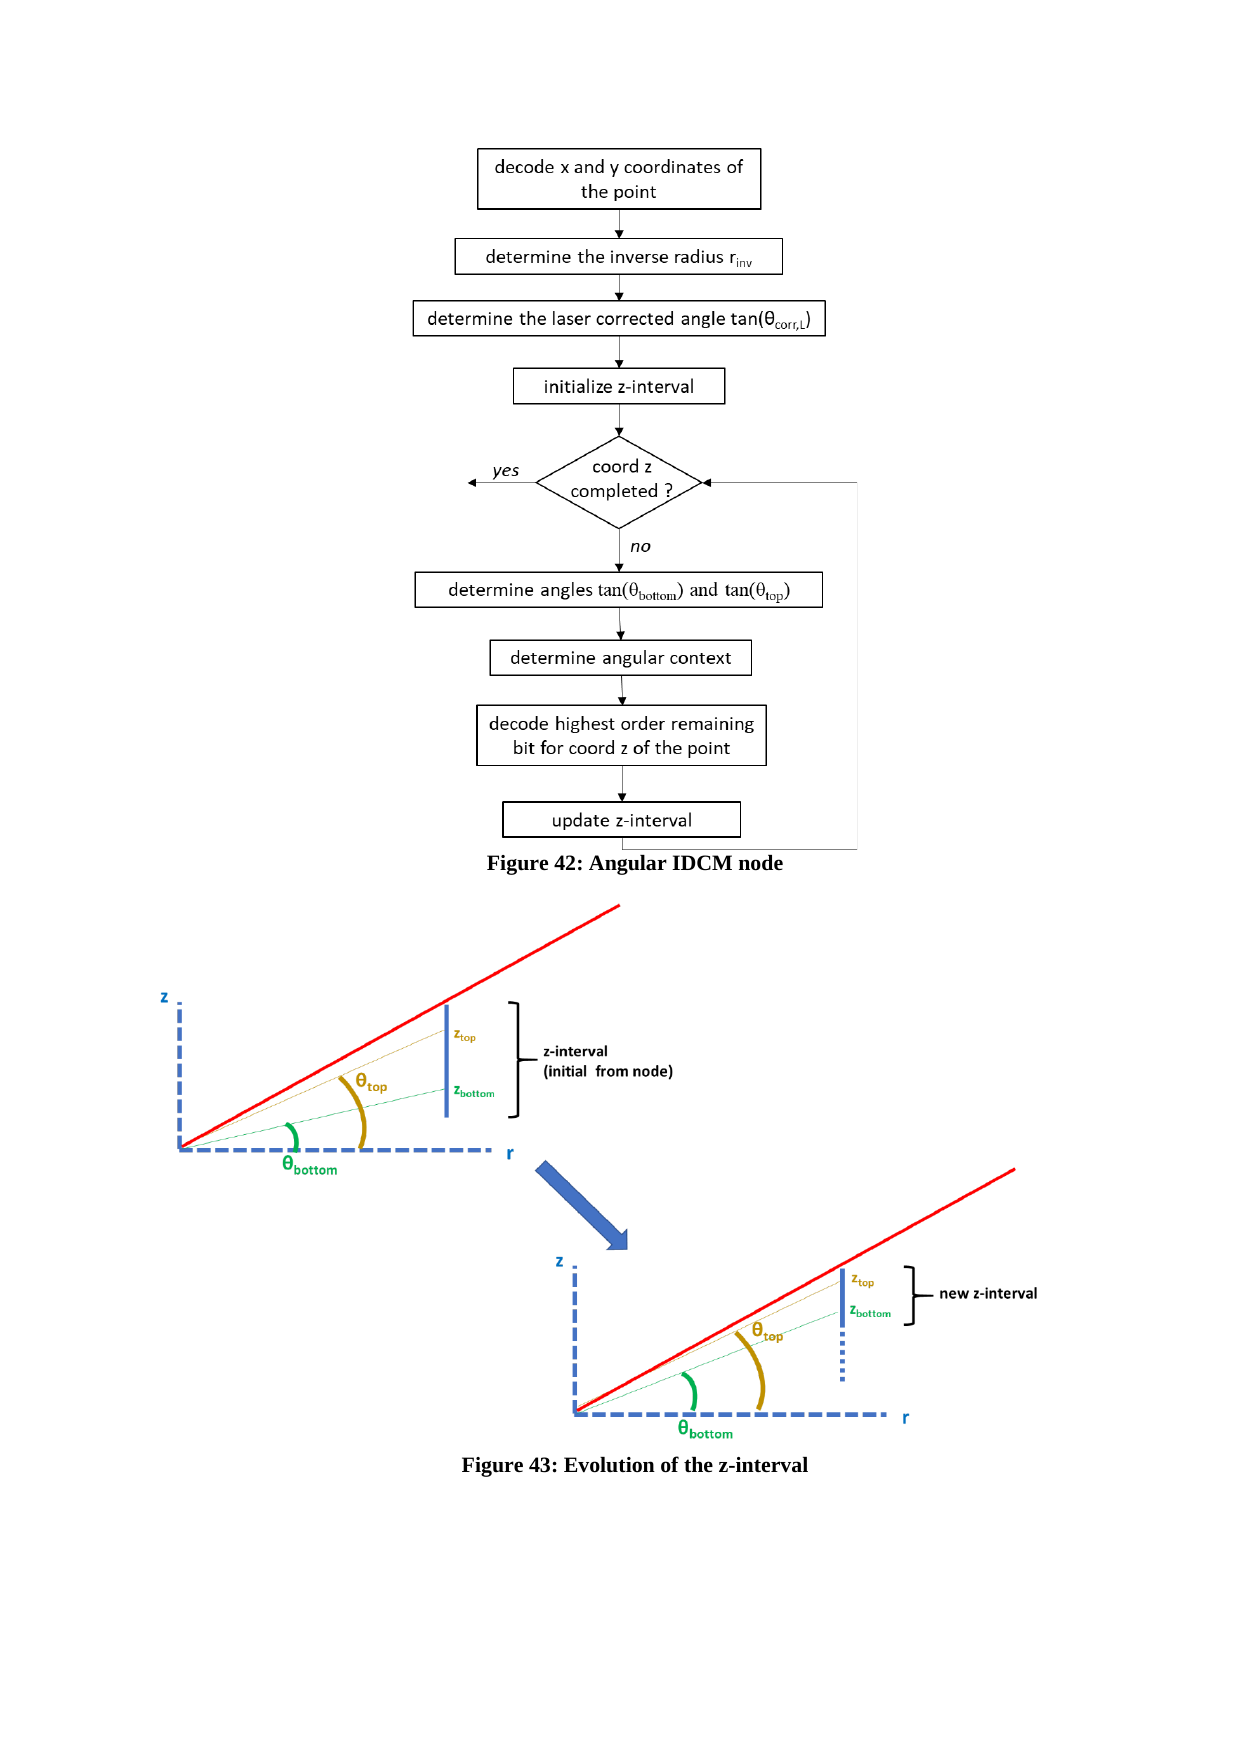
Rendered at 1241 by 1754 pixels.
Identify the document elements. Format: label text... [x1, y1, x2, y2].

picture [412, 147, 858, 850]
picture [147, 903, 1054, 1452]
